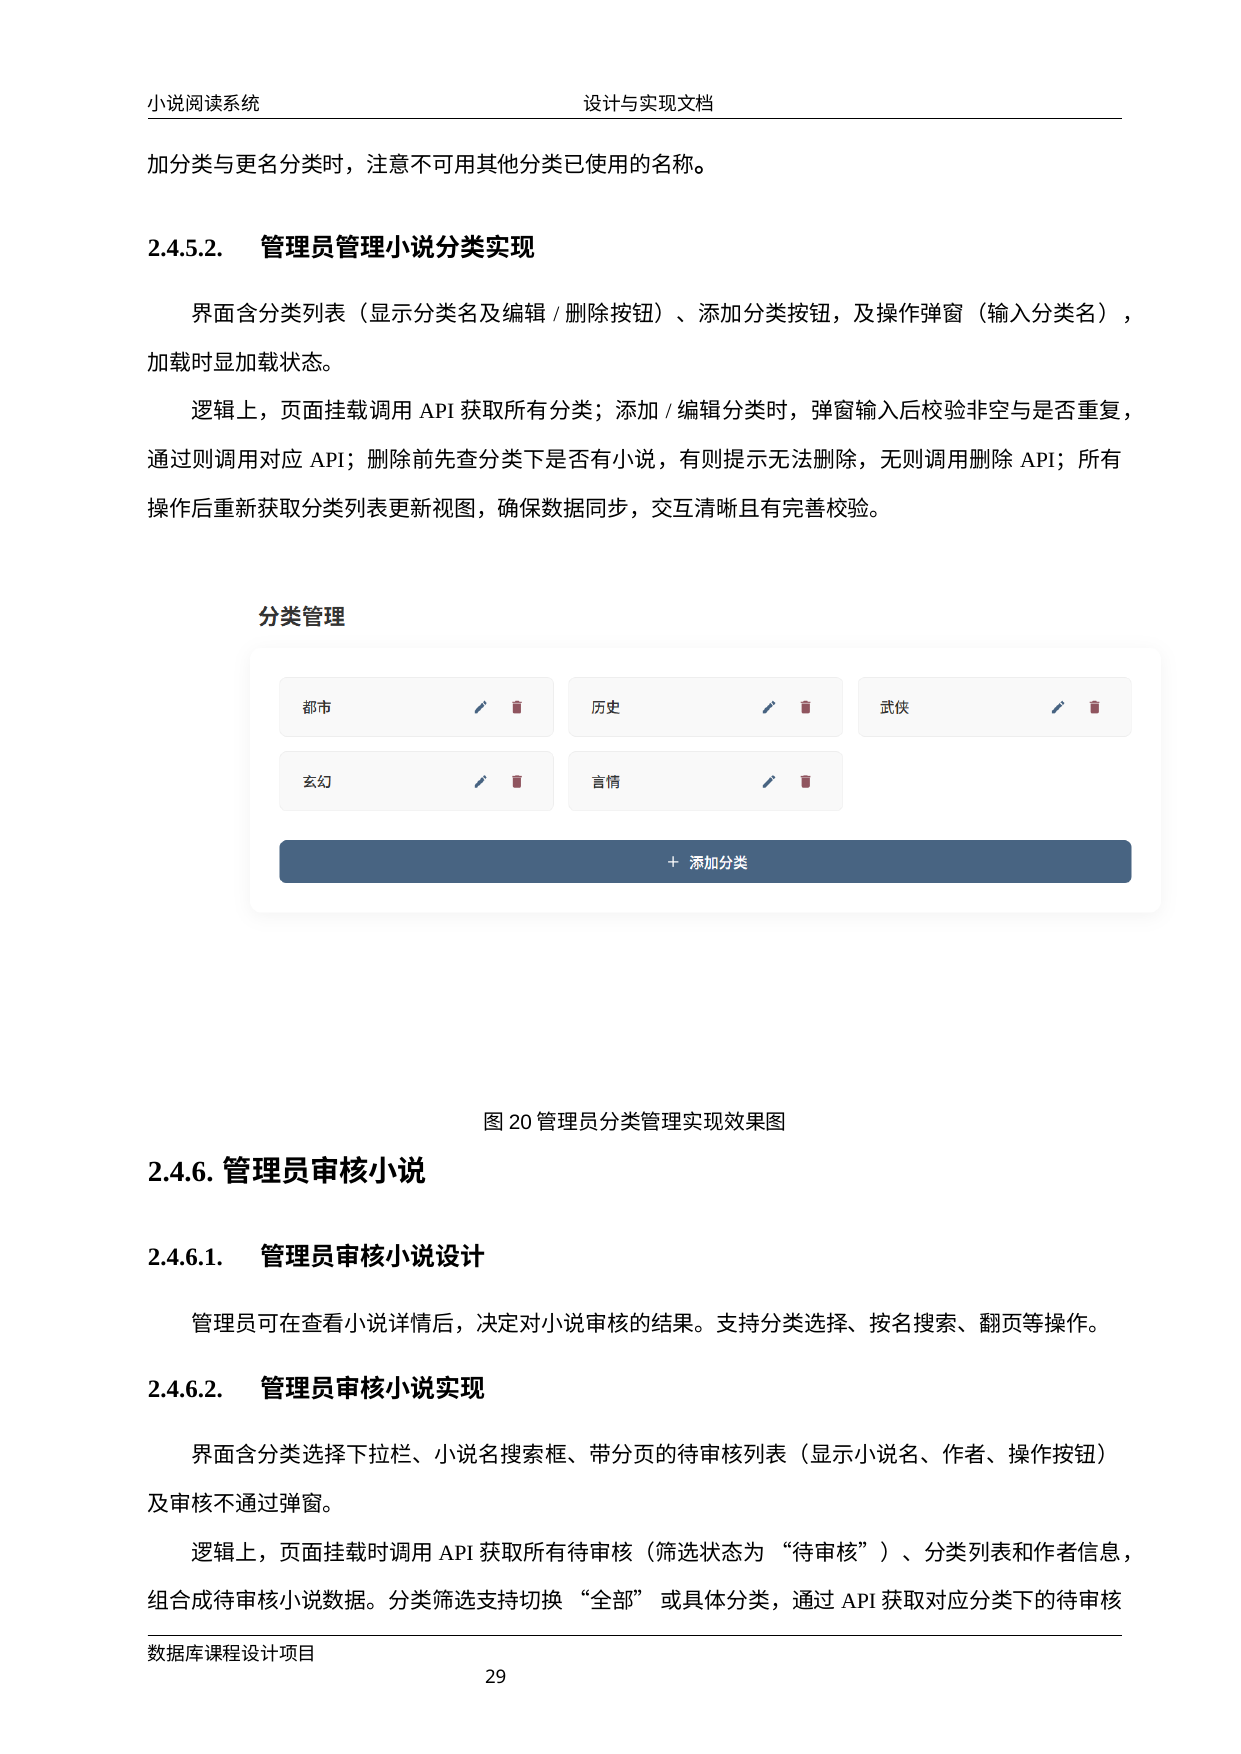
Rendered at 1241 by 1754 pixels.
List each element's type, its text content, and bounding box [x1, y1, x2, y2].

text 界面含分类选择下拉栏、小说名搜索框、带分页的待审核列表（显示小说名、作者、操作按钮）及审核不通过弹窗。 [148, 1437, 1122, 1518]
list 管理员管理小说分类实现 [148, 213, 1122, 278]
text 图 20 管理员分类管理实现效果图 [148, 1104, 1122, 1136]
picture [191, 538, 1231, 1085]
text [148, 129, 1122, 194]
list 管理员审核小说 [148, 1136, 1122, 1201]
list 管理员审核小说实现 [148, 1354, 1122, 1419]
list 管理员审核小说设计 [148, 1222, 1122, 1287]
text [148, 1534, 1122, 1615]
text 逻辑上，页面挂载调用 API 获取所有分类；添加 / 编辑分类时，弹窗输入后校验非空与是否重复，通过则调用对应 API；删除前先查分类下是否有小说，有则提示无法删除，无则调用删除 API；所有操作后重新获取分类列表更新视图，确保数据同步，交互清晰且有完善校验。 [148, 393, 1122, 523]
text 界面含分类列表（显示分类名及编辑 / 删除按钮）、添加分类按钮，及操作弹窗（输入分类名），加载时显加载状态。 [148, 296, 1122, 377]
text 管理员可在查看小说详情后，决定对小说审核的结果。支持分类选择、按名搜索、翻页等操作。 [148, 1306, 1122, 1338]
